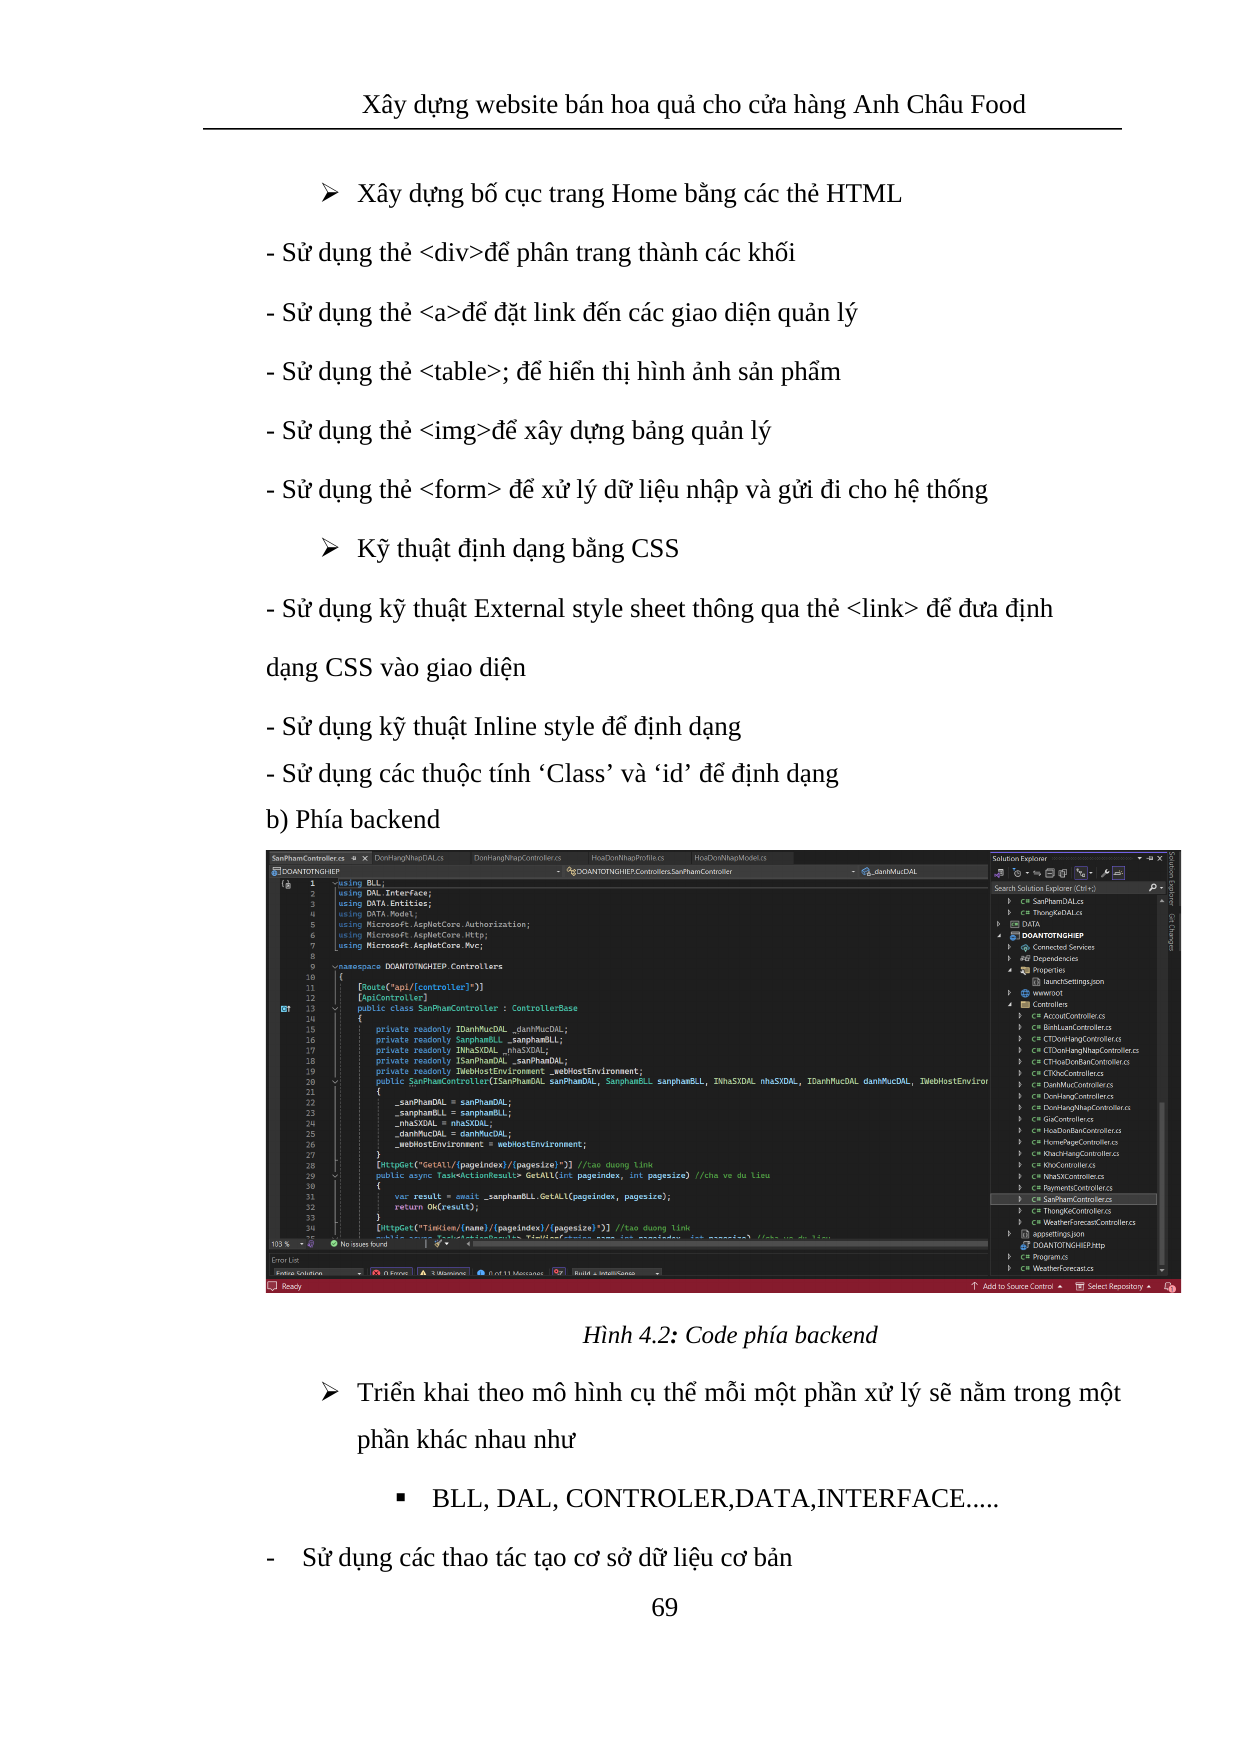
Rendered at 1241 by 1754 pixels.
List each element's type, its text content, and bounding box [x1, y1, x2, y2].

text Hình 4.2: Code phía backend [282, 1320, 1122, 1349]
list Xây dựng bố cục trang Home bằng các thẻ HTML [319, 177, 1122, 208]
picture [265, 850, 1182, 1293]
text - Sử dụng thẻ <img>để xây dựng bảng quản lý [207, 414, 1122, 445]
list Kỹ thuật định dạng bằng CSS [319, 532, 1122, 564]
text - Sử dụng thẻ <div>để phân trang thành các khối [207, 237, 1122, 268]
text - Sử dụng kỹ thuật Inline style để định dạng [207, 710, 1122, 741]
text b) Phía backend [207, 803, 1122, 834]
text - Sử dụng các thuộc tính ‘Class’ và ‘id’ để định dạng [207, 757, 1122, 788]
text - Sử dụng thẻ <a>để đặt link đến các giao diện quản lý [207, 296, 1122, 327]
text - Sử dụng thẻ <table>; để hiển thị hình ảnh sản phẩm [207, 355, 1122, 386]
text - Sử dụng kỹ thuật External style sheet thông qua thẻ <link> để đưa định [207, 592, 1122, 623]
list Triển khai theo mô hình cụ thể mỗi một phần xử lý sẽ nằm trong một phần khác nhau như [319, 1376, 1122, 1454]
text dạng CSS vào giao diện [207, 651, 1122, 682]
list BLL, DAL, CONTROLER,DATA,INTERFACE..... [394, 1482, 1122, 1513]
text - Sử dụng thẻ <form> để xử lý dữ liệu nhập và gửi đi cho hệ thống [207, 473, 1122, 504]
text - Sử dụng các thao tác tạo cơ sở dữ liệu cơ bản [207, 1541, 1122, 1572]
